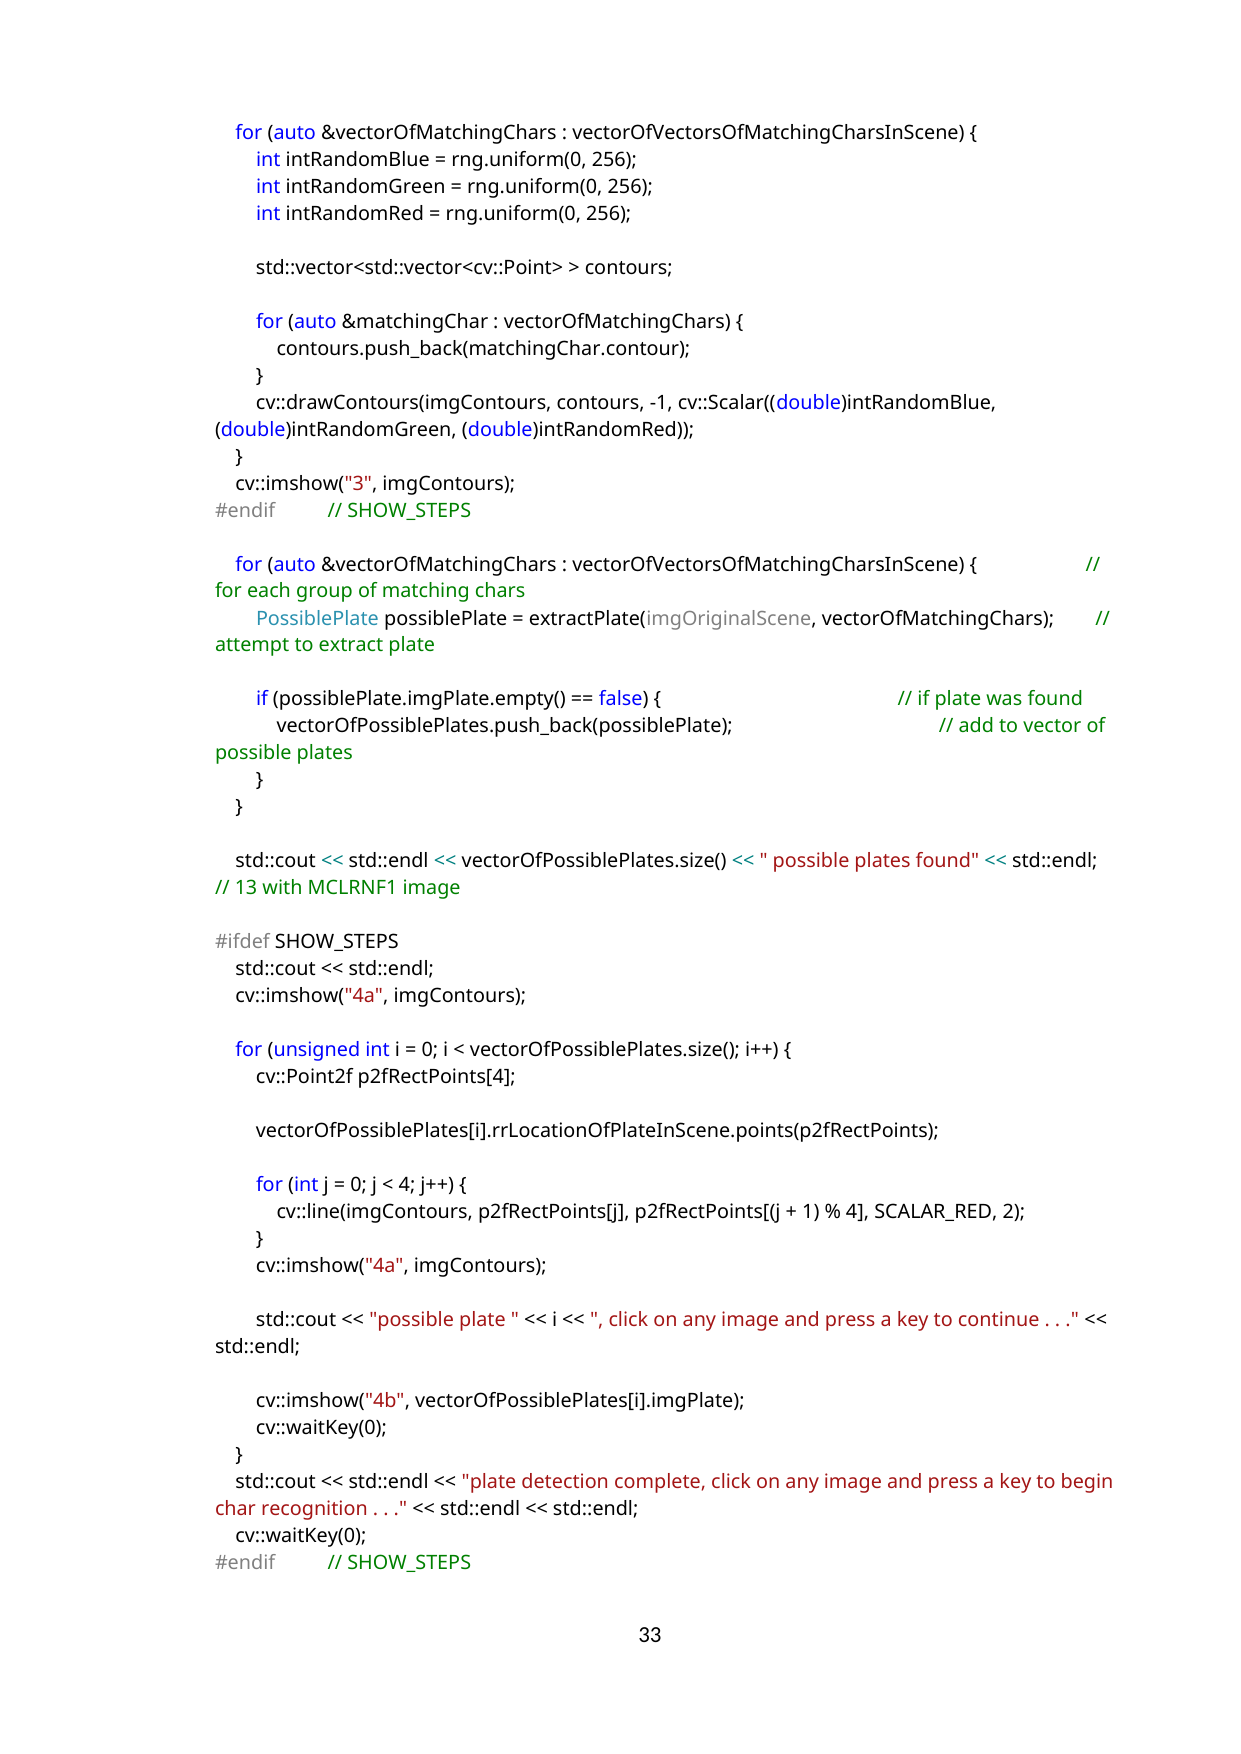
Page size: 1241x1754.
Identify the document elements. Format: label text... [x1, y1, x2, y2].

text cv::waitKey(0); [215, 1413, 1122, 1440]
text cv::imshow("4a", imgContours); [215, 981, 1122, 1008]
text cv::Point2f p2fRectPoints[4]; [215, 1062, 1122, 1089]
text int intRandomBlue = rng.uniform(0, 256); [215, 145, 1122, 172]
text std::cout << std::endl << "plate detection complete, click on any image and press a key to begin char recognition . . ." << std::endl << std::endl; [215, 1467, 1122, 1521]
text contours.push_back(matchingChar.contour); [215, 334, 1122, 361]
text for (auto &matchingChar : vectorOfMatchingChars) { [215, 307, 1122, 334]
text #endif // SHOW_STEPS [215, 496, 1122, 523]
text #endif // SHOW_STEPS [215, 1548, 1122, 1575]
text if (possiblePlate.imgPlate.empty() == false) { // if plate was found [215, 685, 1122, 712]
text PossiblePlate possiblePlate = extractPlate(imgOriginalScene, vectorOfMatchingChars); // attempt to extract plate [215, 604, 1122, 658]
text int intRandomRed = rng.uniform(0, 256); [215, 199, 1122, 226]
text } [215, 361, 1122, 388]
text vectorOfPossiblePlates.push_back(possiblePlate); // add to vector of possible plates [215, 712, 1122, 766]
text cv::drawContours(imgContours, contours, -1, cv::Scalar((double)intRandomBlue, (double)intRandomGreen, (double)intRandomRed)); [215, 388, 1122, 442]
text std::cout << std::endl; [215, 954, 1122, 981]
text } [215, 442, 1122, 469]
text std::cout << "possible plate " << i << ", click on any image and press a key to continue . . ." << std::endl; [215, 1305, 1122, 1359]
text for (int j = 0; j < 4; j++) { [215, 1170, 1122, 1197]
text } [215, 766, 1122, 793]
text #ifdef SHOW_STEPS [215, 927, 1122, 954]
text cv::imshow("4b", vectorOfPossiblePlates[i].imgPlate); [215, 1386, 1122, 1413]
text } [215, 1440, 1122, 1467]
text cv::imshow("3", imgContours); [215, 469, 1122, 496]
text std::vector<std::vector<cv::Point> > contours; [215, 253, 1122, 280]
text } [215, 793, 1122, 819]
text cv::line(imgContours, p2fRectPoints[j], p2fRectPoints[(j + 1) % 4], SCALAR_RED, 2); [215, 1197, 1122, 1224]
text cv::imshow("4a", imgContours); [215, 1251, 1122, 1278]
text for (auto &vectorOfMatchingChars : vectorOfVectorsOfMatchingCharsInScene) { // for each group of matching chars [215, 550, 1122, 604]
text vectorOfPossiblePlates[i].rrLocationOfPlateInScene.points(p2fRectPoints); [215, 1116, 1122, 1143]
text for (unsigned int i = 0; i < vectorOfPossiblePlates.size(); i++) { [215, 1035, 1122, 1062]
text } [215, 1224, 1122, 1251]
text for (auto &vectorOfMatchingChars : vectorOfVectorsOfMatchingCharsInScene) { [215, 118, 1122, 145]
text std::cout << std::endl << vectorOfPossiblePlates.size() << " possible plates found" << std::endl; // 13 with MCLRNF1 image [215, 847, 1122, 901]
text cv::waitKey(0); [215, 1521, 1122, 1548]
text int intRandomGreen = rng.uniform(0, 256); [215, 172, 1122, 199]
